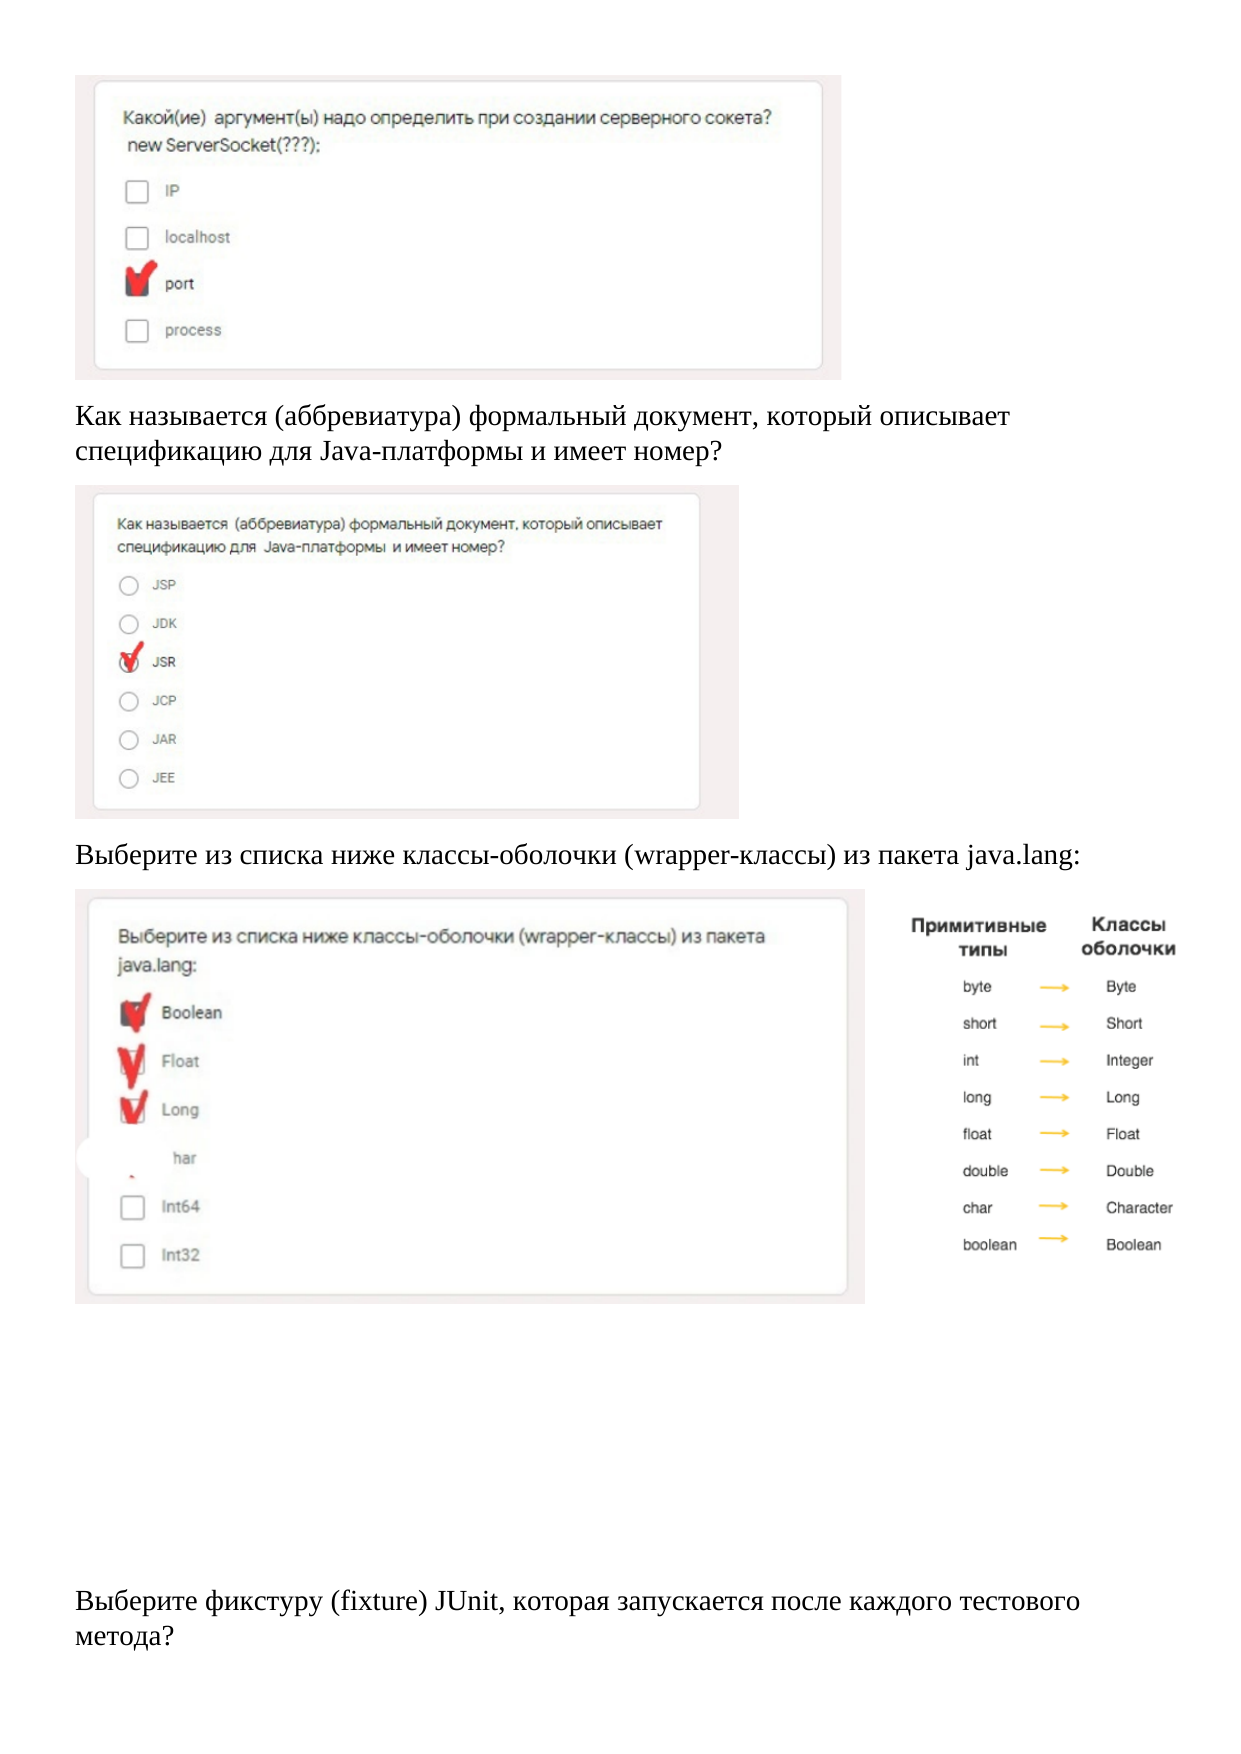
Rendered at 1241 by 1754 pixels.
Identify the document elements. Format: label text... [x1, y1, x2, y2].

picture [75, 889, 865, 1304]
picture [75, 75, 842, 380]
text Как называется (аббревиатура) формальный документ, который описывает спецификацию для Java-платформы и имеет номер? [75, 398, 1165, 467]
picture [891, 900, 1212, 1270]
text Выберите из списка ниже классы-оболочки (wrapper-классы) из пакета java.lang: [75, 837, 1165, 870]
picture [75, 485, 739, 819]
text Выберите фикстуру (fixture) JUnit, которая запускается после каждого тестового метода? [75, 1583, 1165, 1652]
